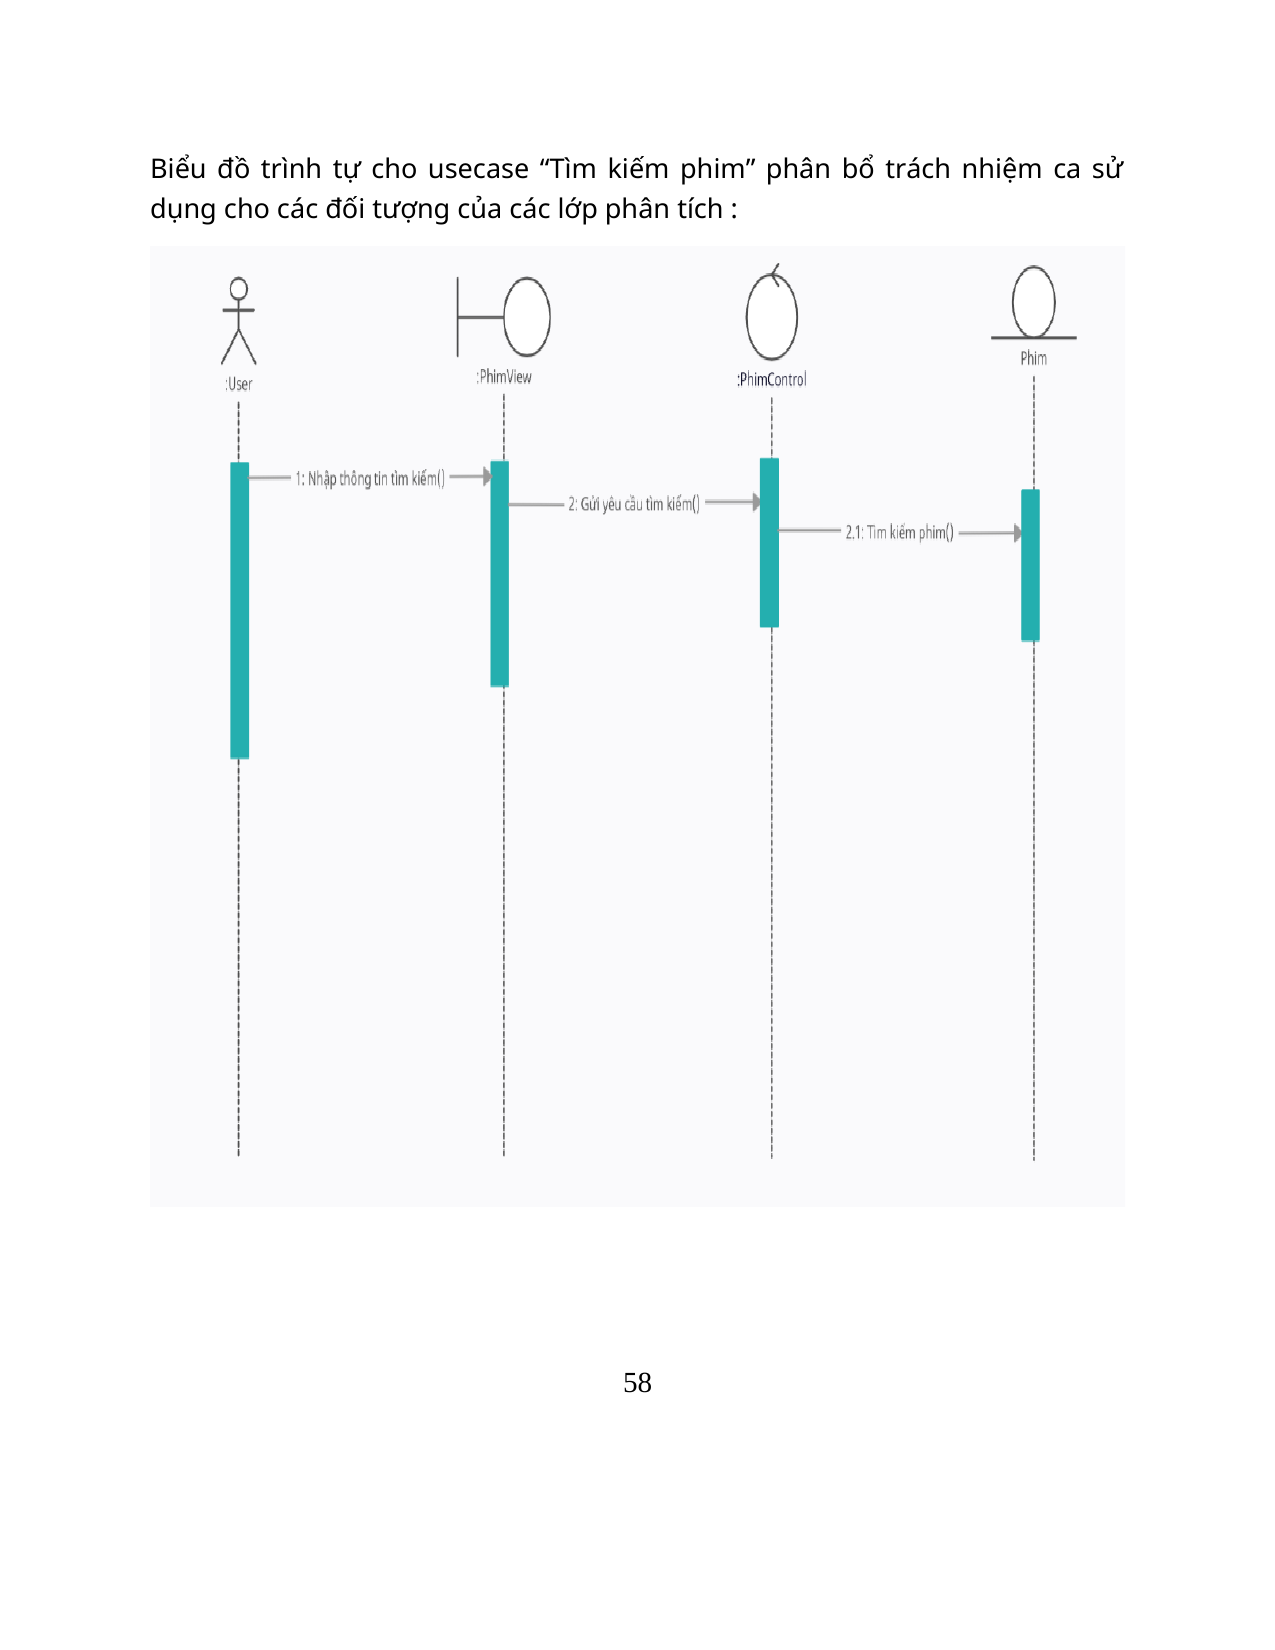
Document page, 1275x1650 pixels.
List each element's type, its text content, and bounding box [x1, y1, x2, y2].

picture [150, 246, 1125, 1207]
text Biểu đồ trình tự cho usecase “Tìm kiếm phim” phân bổ trách nhiệm ca sử dụng cho các đối tượng của các lớp phân tích : [150, 150, 1125, 227]
